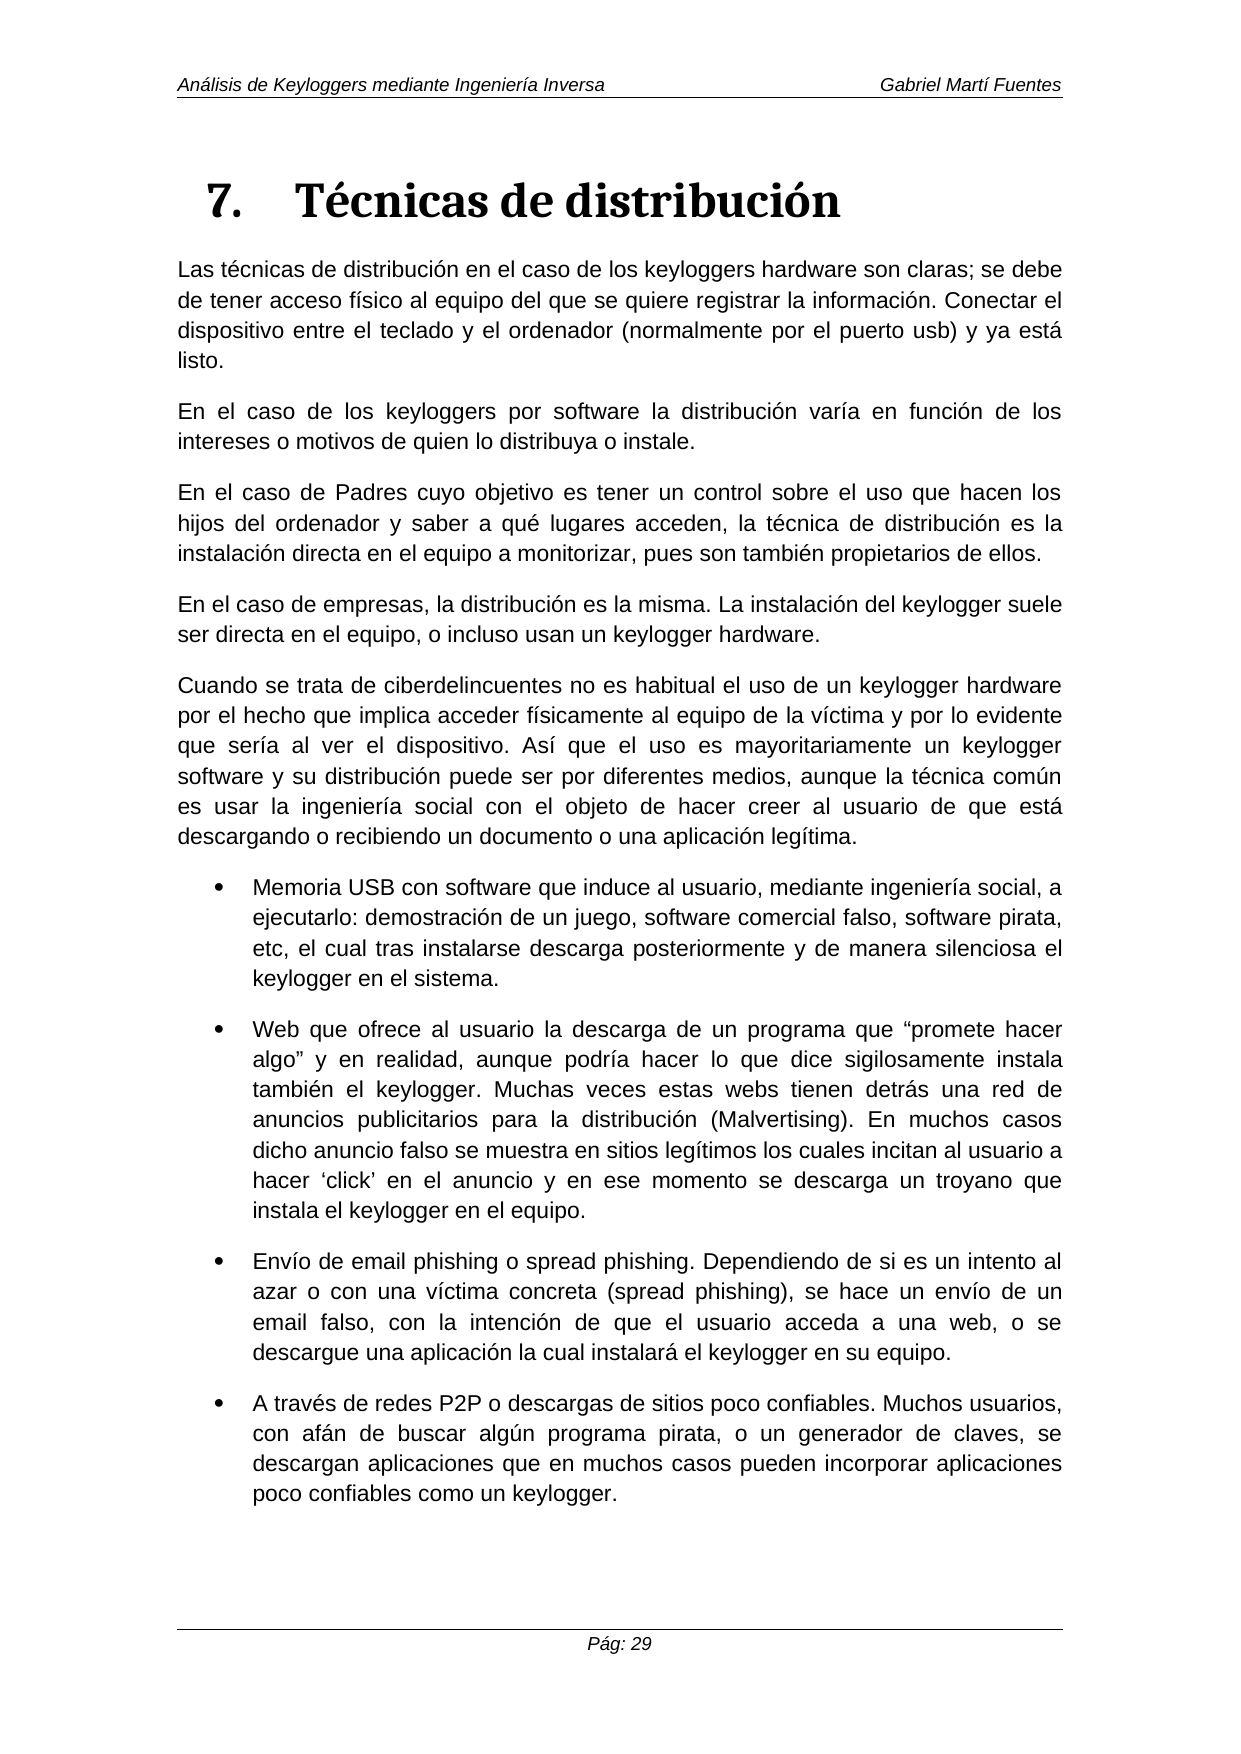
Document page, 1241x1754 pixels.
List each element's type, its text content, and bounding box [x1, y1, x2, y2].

list Memoria USB con software que induce al usuario, mediante ingeniería social, a ejecutarlo: demostración de un juego, software comercial falso, software pirata, etc, el cual tras instalarse descarga posteriormente y de manera silenciosa el keylogger en el sistema. [215, 874, 1063, 991]
text En el caso de los keyloggers por software la distribución varía en función de los intereses o motivos de quien lo distribuya o instale. [177, 398, 1063, 454]
text En el caso de Padres cuyo objetivo es tener un control sobre el uso que hacen los hijos del ordenador y saber a qué lugares acceden, la técnica de distribución es la instalación directa en el equipo a monitorizar, pues son también propietarios de ellos. [177, 479, 1063, 566]
list Envío de email phishing o spread phishing. Dependiendo de si es un intento al azar o con una víctima concreta (spread phishing), se hace un envío de un email falso, con la intención de que el usuario acceda a una web, o se descargue una aplicación la cual instalará el keylogger en su equipo. [215, 1248, 1063, 1365]
subtitle Técnicas de distribución [207, 173, 1063, 230]
list A través de redes P2P o descargas de sitios poco confiables. Muchos usuarios, con afán de buscar algún programa pirata, o un generador de claves, se descargan aplicaciones que en muchos casos pueden incorporar aplicaciones poco confiables como un keylogger. [215, 1390, 1063, 1507]
text Las técnicas de distribución en el caso de los keyloggers hardware son claras; se debe de tener acceso físico al equipo del que se quiere registrar la información. Conectar el dispositivo entre el teclado y el ordenador (normalmente por el puerto usb) y ya está listo. [177, 256, 1063, 373]
text Cuando se trata de ciberdelincuentes no es habitual el uso de un keylogger hardware por el hecho que implica acceder físicamente al equipo de la víctima y por lo evidente que sería al ver el dispositivo. Así que el uso es mayoritariamente un keylogger software y su distribución puede ser por diferentes medios, aunque la técnica común es usar la ingeniería social con el objeto de hacer creer al usuario de que está descargando o recibiendo un documento o una aplicación legítima. [177, 672, 1063, 849]
list Web que ofrece al usuario la descarga de un programa que “promete hacer algo” y en realidad, aunque podría hacer lo que dice sigilosamente instala también el keylogger. Muchas veces estas webs tienen detrás una red de anuncios publicitarios para la distribución (Malvertising). En muchos casos dicho anuncio falso se muestra en sitios legítimos los cuales incitan al usuario a hacer ‘click’ en el anuncio y en ese momento se descarga un troyano que instala el keylogger en el equipo. [215, 1016, 1063, 1223]
text En el caso de empresas, la distribución es la misma. La instalación del keylogger suele ser directa en el equipo, o incluso usan un keylogger hardware. [177, 591, 1063, 647]
